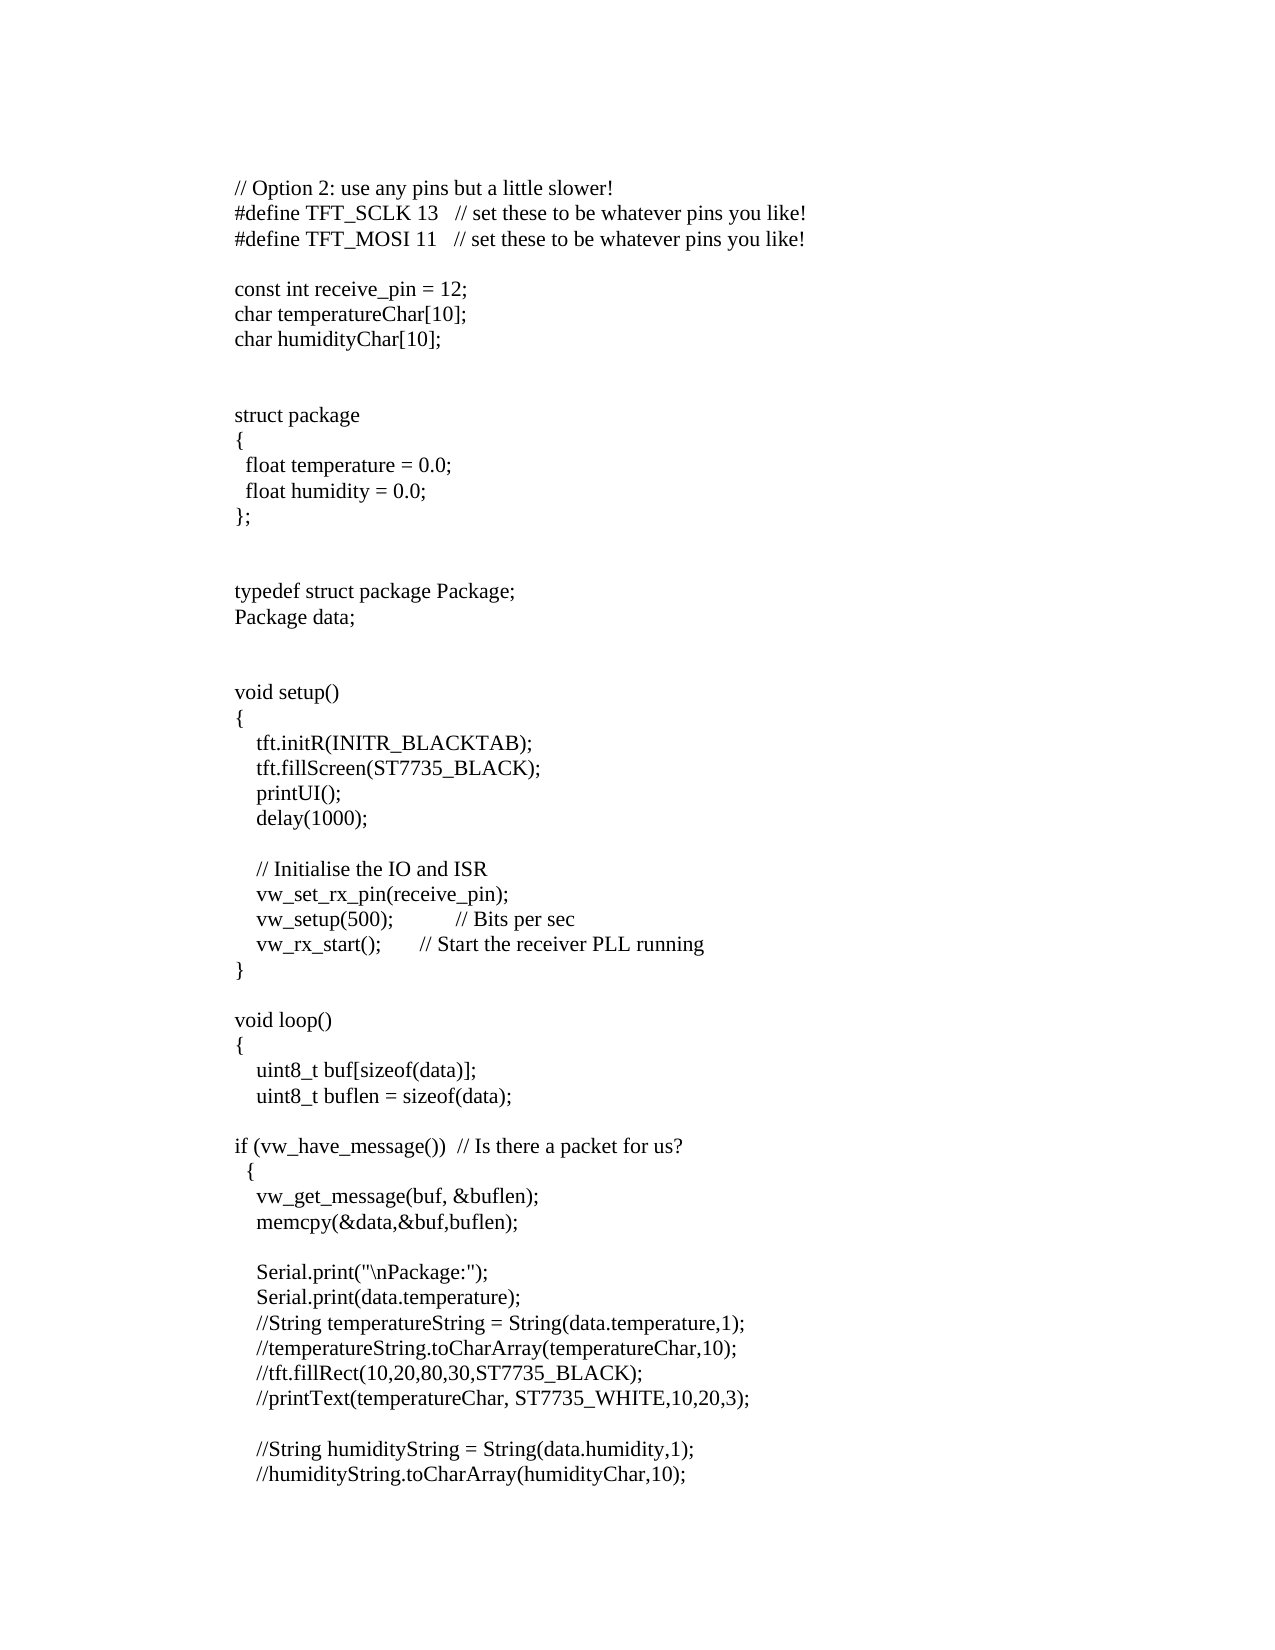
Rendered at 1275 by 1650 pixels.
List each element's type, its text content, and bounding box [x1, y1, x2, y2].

list tft.fillScreen(ST7735_BLACK); [234, 755, 1125, 780]
list delay(1000); [234, 805, 1125, 831]
list void loop() [234, 1007, 1125, 1032]
list uint8_t buflen = sizeof(data); [234, 1083, 1125, 1108]
list // Option 2: use any pins but a little slower! [234, 175, 1125, 200]
list float humidity = 0.0; [234, 478, 1125, 503]
list Serial.print(data.temperature); [234, 1284, 1125, 1309]
list char temperatureChar[10]; [234, 301, 1125, 326]
list //printText(temperatureChar, ST7735_WHITE,10,20,3); [234, 1385, 1125, 1410]
list } [234, 957, 1125, 982]
list vw_get_message(buf, &buflen); [234, 1183, 1125, 1209]
list { [234, 427, 1125, 452]
list tft.initR(INITR_BLACKTAB); [234, 730, 1125, 755]
list typedef struct package Package; [234, 578, 1125, 604]
list //humidityString.toCharArray(humidityChar,10); [234, 1461, 1125, 1486]
list struct package [234, 402, 1125, 427]
list vw_rx_start(); // Start the receiver PLL running [234, 931, 1125, 957]
list { [234, 704, 1125, 730]
list }; [234, 503, 1125, 528]
list printUI(); [234, 780, 1125, 805]
list Serial.print("\nPackage:"); [234, 1259, 1125, 1284]
list void setup() [234, 679, 1125, 704]
list // Initialise the IO and ISR [234, 856, 1125, 881]
list vw_setup(500); // Bits per sec [234, 906, 1125, 931]
list //temperatureString.toCharArray(temperatureChar,10); [234, 1335, 1125, 1360]
list #define TFT_SCLK 13 // set these to be whatever pins you like! [234, 200, 1125, 226]
list //String humidityString = String(data.humidity,1); [234, 1436, 1125, 1461]
list //tft.fillRect(10,20,80,30,ST7735_BLACK); [234, 1360, 1125, 1385]
list if (vw_have_message()) // Is there a packet for us? [234, 1133, 1125, 1158]
list { [234, 1032, 1125, 1057]
list float temperature = 0.0; [234, 452, 1125, 478]
list const int receive_pin = 12; [234, 276, 1125, 301]
list //String temperatureString = String(data.temperature,1); [234, 1309, 1125, 1335]
list vw_set_rx_pin(receive_pin); [234, 881, 1125, 906]
list memcpy(&data,&buf,buflen); [234, 1209, 1125, 1234]
list Package data; [234, 604, 1125, 629]
list char humidityChar[10]; [234, 326, 1125, 352]
list uint8_t buf[sizeof(data)]; [234, 1057, 1125, 1083]
list #define TFT_MOSI 11 // set these to be whatever pins you like! [234, 226, 1125, 251]
list { [234, 1158, 1125, 1183]
